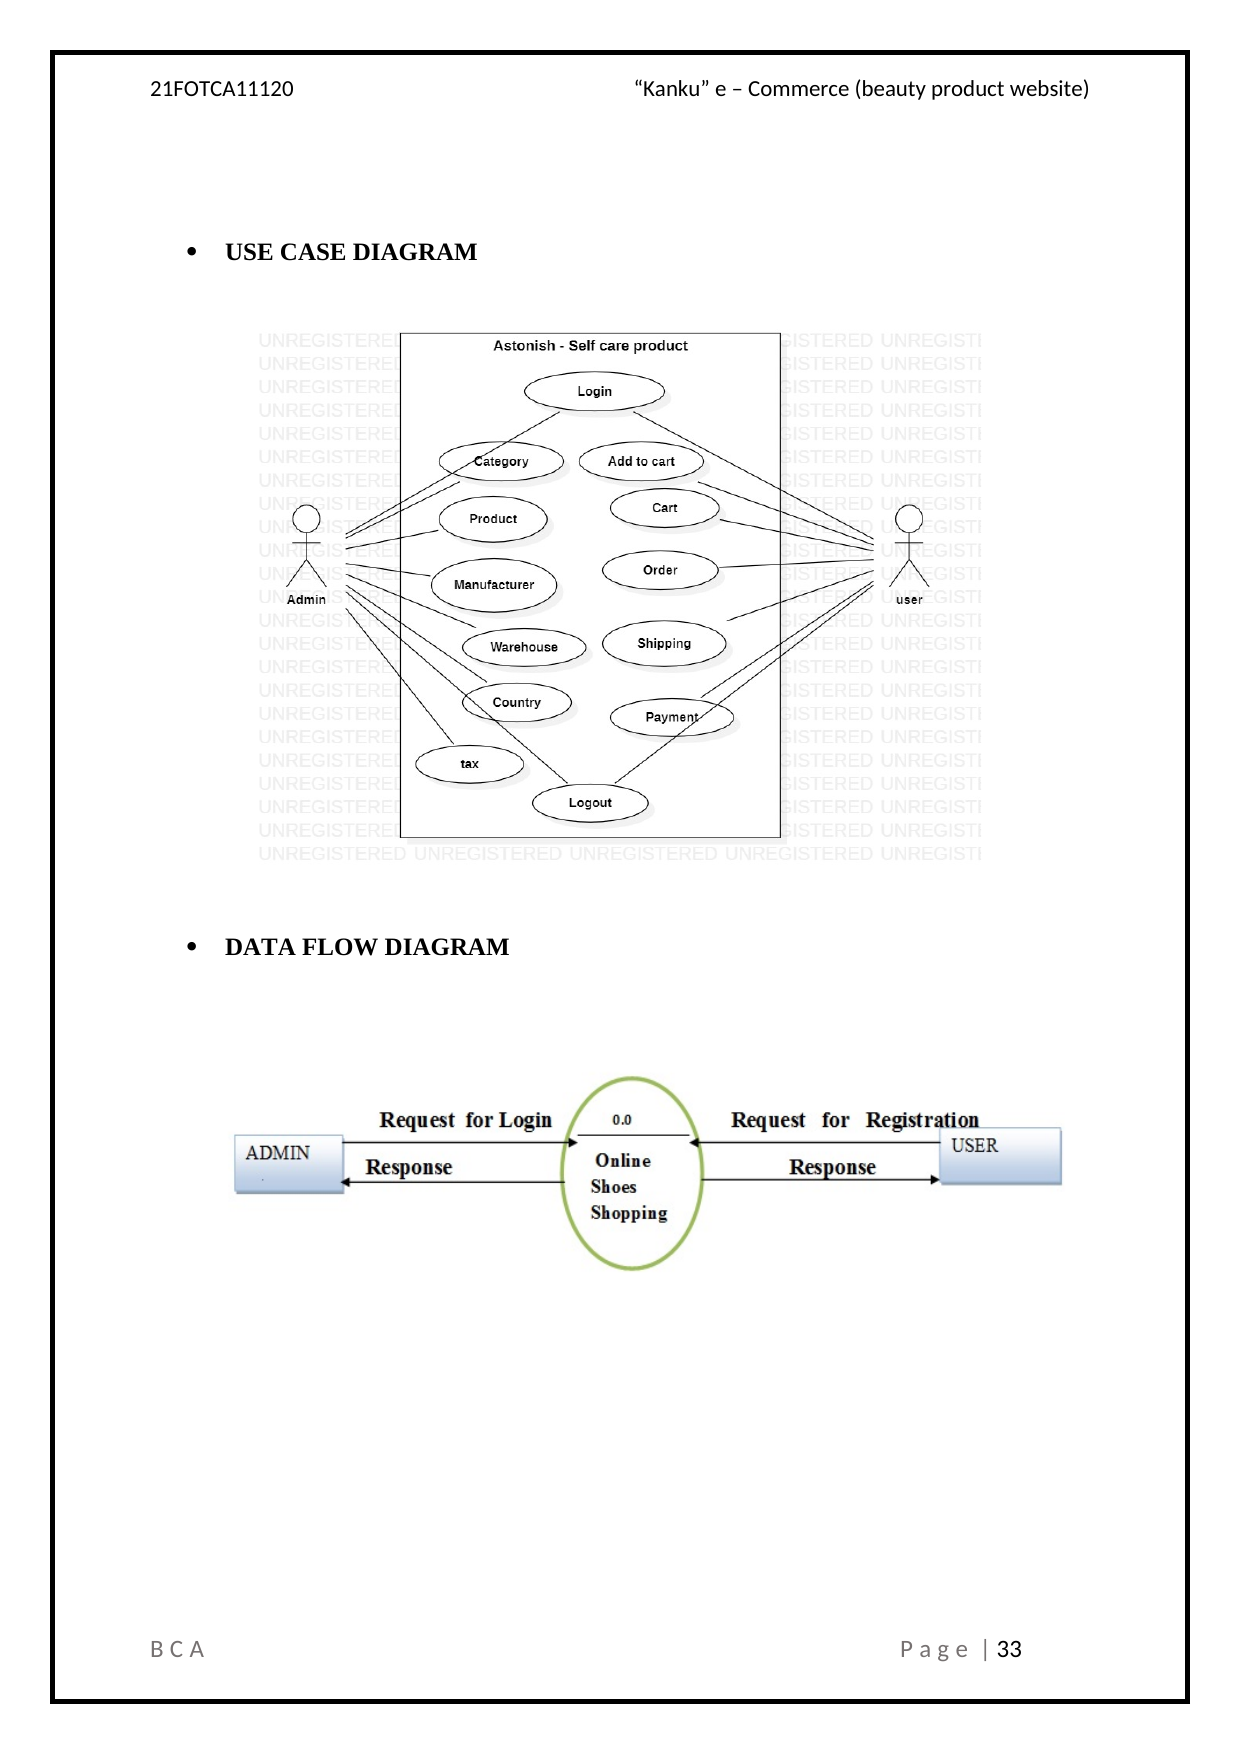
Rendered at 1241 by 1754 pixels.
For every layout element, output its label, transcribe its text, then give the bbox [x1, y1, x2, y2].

list DATA FLOW DIAGRAM [187, 932, 1090, 961]
picture [258, 323, 982, 876]
picture [210, 1033, 1091, 1322]
list USE CASE DIAGRAM [187, 237, 1090, 266]
